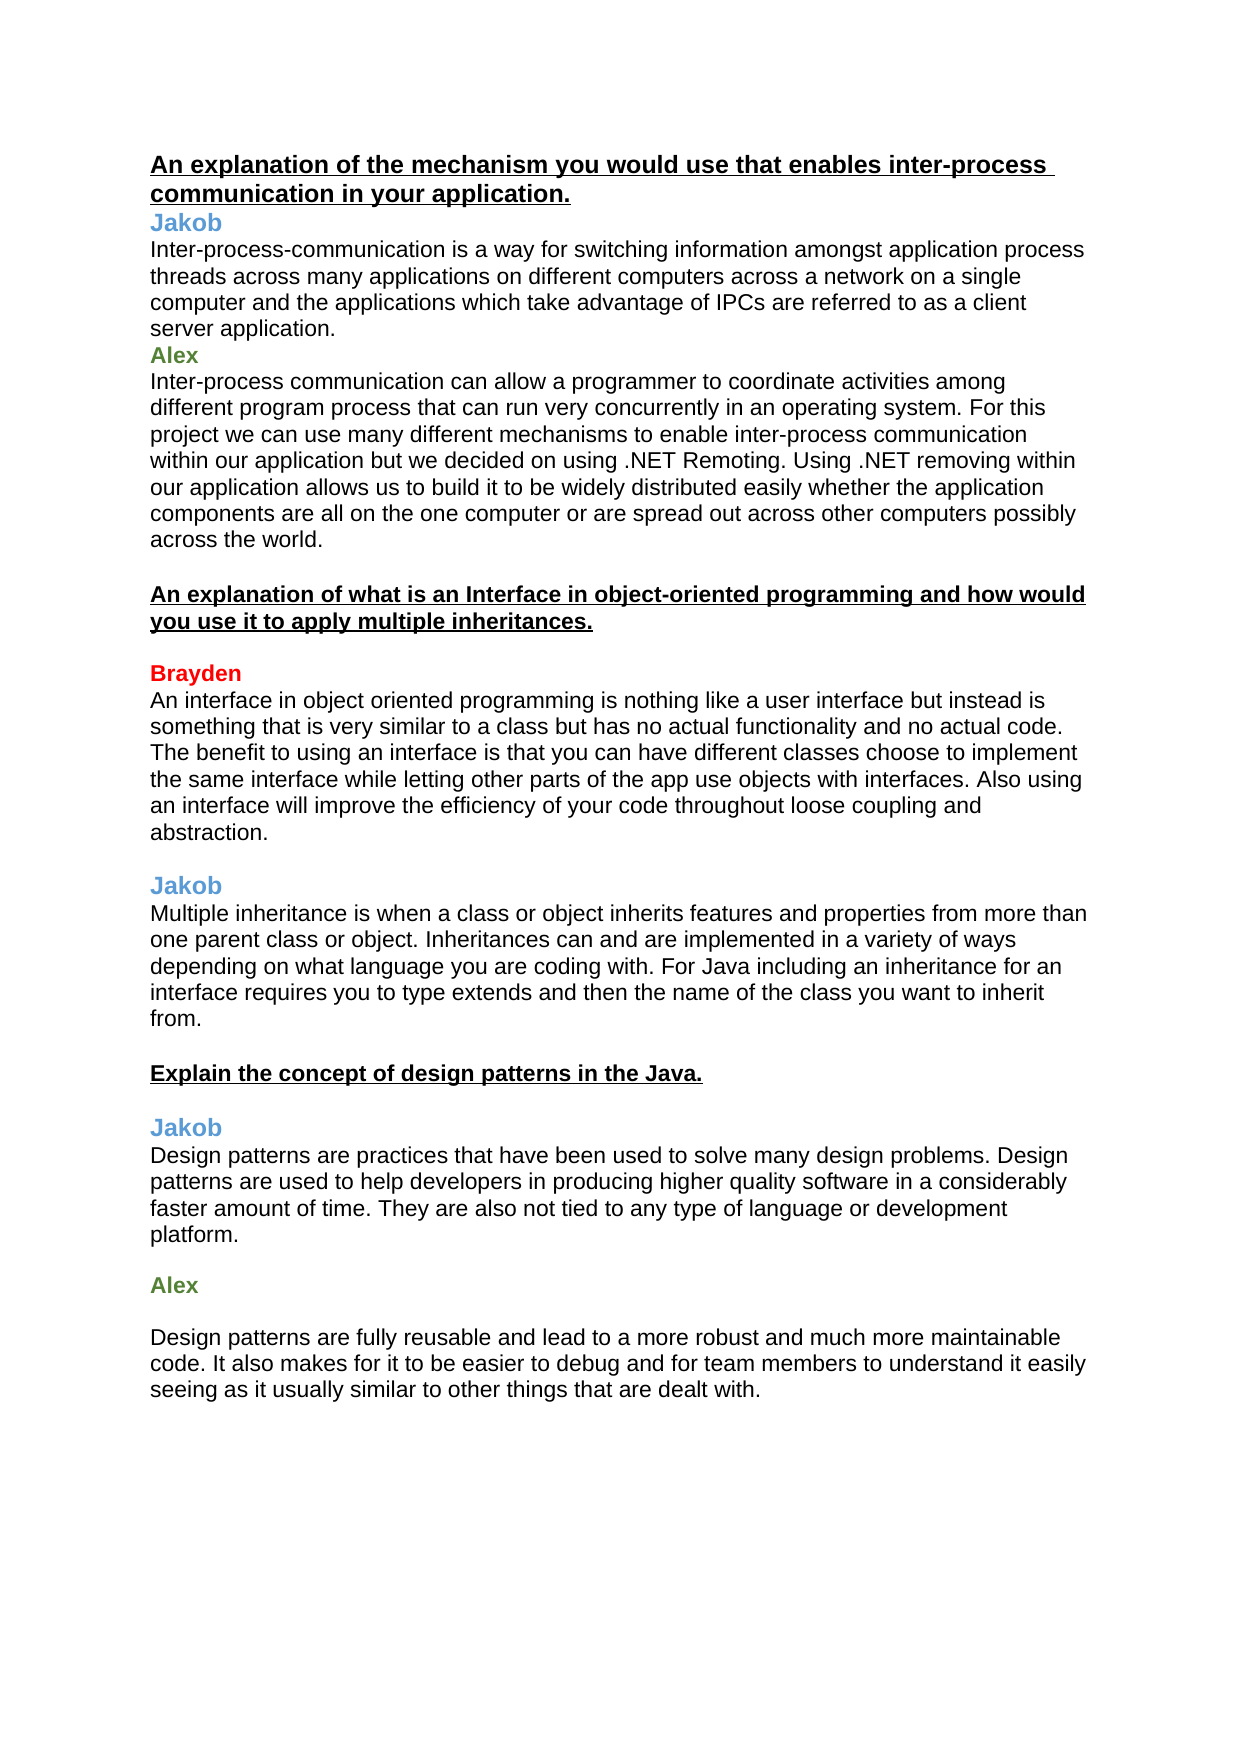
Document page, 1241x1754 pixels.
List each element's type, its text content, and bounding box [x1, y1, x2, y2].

text An explanation of what is an Interface in object-oriented programming and how would you use it to apply multiple inheritances. [150, 581, 1090, 634]
text Explain the concept of design patterns in the Java. [150, 1060, 1090, 1087]
text Inter-process-communication is a way for switching information amongst application process threads across many applications on different computers across a network on a single computer and the applications which take advantage of IPCs are referred to as a client server application. [150, 236, 1090, 342]
text Multiple inheritance is when a class or object inherits features and properties from more than one parent class or object. Inheritances can and are implemented in a variety of ways depending on what language you are coding with. For Java including an inheritance for an interface requires you to type extends and then the name of the class you want to inherit from. [150, 900, 1090, 1032]
text Jakob [150, 1113, 1090, 1142]
text Design patterns are fully reusable and lead to a more robust and much more maintainable code. It also makes for it to be easier to debug and for team members to understand it easily seeing as it usually similar to other things that are dealt with. [150, 1324, 1090, 1403]
text Jakob [150, 871, 1090, 900]
text Design patterns are practices that have been used to solve many design problems. Design patterns are used to help developers in producing higher quality software in a considerably faster amount of time. They are also not tied to any type of language or development platform. [150, 1142, 1090, 1247]
text Jakob [150, 207, 1090, 236]
text An explanation of the mechanism you would use that enables inter-process communication in your application. [150, 150, 1090, 207]
text Alex [150, 342, 1090, 368]
text Alex [150, 1272, 1090, 1299]
text An interface in object oriented programming is nothing like a user interface but instead is something that is very similar to a class but has no actual functionality and no actual code. The benefit to using an interface is that you can have different classes choose to implement the same interface while letting other parts of the app use objects with interfaces. Also using an interface will improve the efficiency of your code throughout loose coupling and abstraction. [150, 687, 1090, 845]
text Inter-process communication can allow a programmer to coordinate activities among different program process that can run very concurrently in an operating system. For this project we can use many different mechanisms to enable inter-process communication within our application but we decided on using .NET Remoting. Using .NET removing within our application allows us to build it to be widely distributed easily whether the application components are all on the one computer or are spread out across other computers possibly across the world. [150, 368, 1090, 552]
text Brayden [150, 660, 1090, 687]
